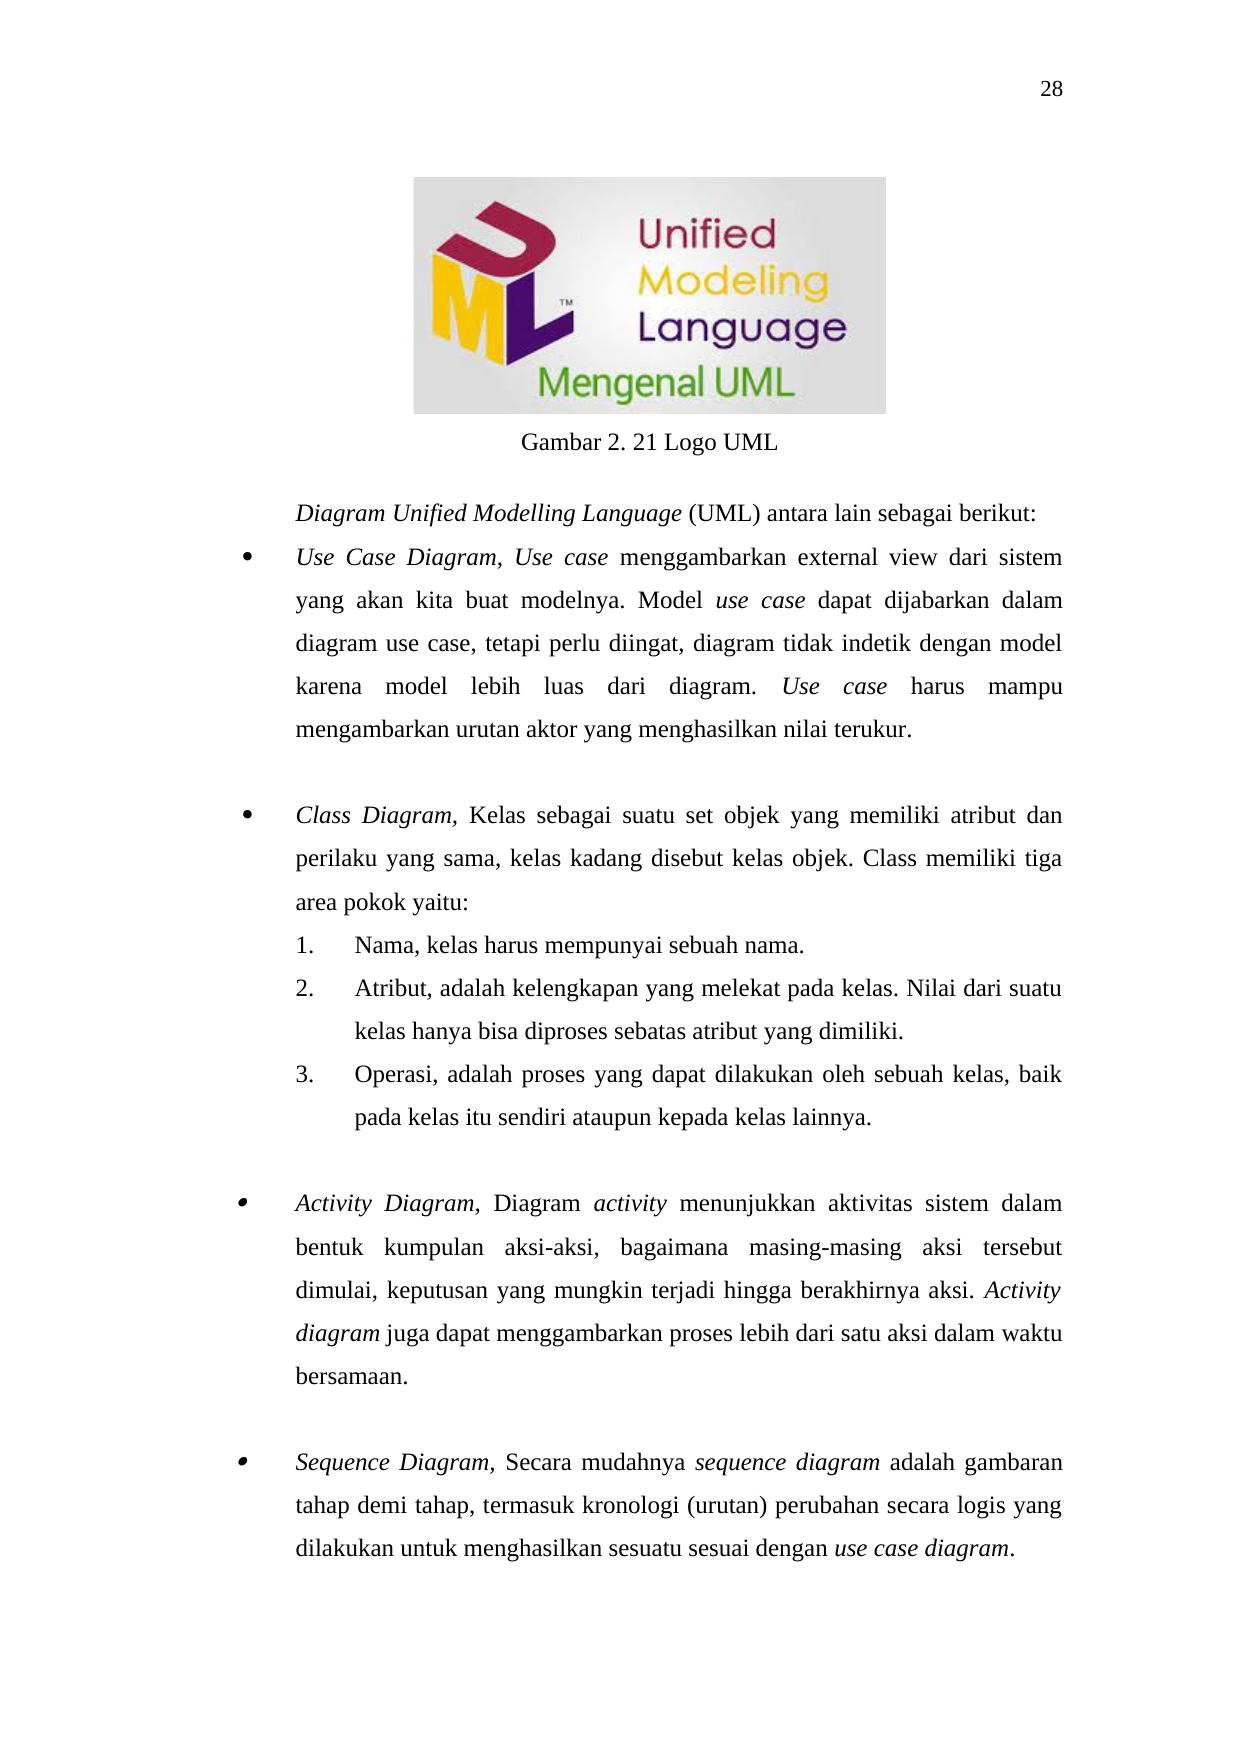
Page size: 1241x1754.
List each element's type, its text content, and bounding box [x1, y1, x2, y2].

picture [413, 177, 886, 414]
list Nama, kelas harus mempunyai sebuah nama. [295, 930, 1063, 958]
list Activity Diagram, Diagram activity menunjukkan aktivitas sistem dalam bentuk kumpulan aksi-aksi, bagaimana masing-masing aksi tersebut dimulai, keputusan yang mungkin terjadi hingga berakhirnya aksi. Activity diagram juga dapat menggambarkan proses lebih dari satu aksi dalam waktu bersamaan. [236, 1188, 1063, 1390]
list Operasi, adalah proses yang dapat dilakukan oleh sebuah kelas, baik pada kelas itu sendiri ataupun kepada kelas lainnya. [295, 1059, 1063, 1131]
list Use Case Diagram, Use case menggambarkan external view dari sistem yang akan kita buat modelnya. Model use case dapat dijabarkan dalam diagram use case, tetapi perlu diingat, diagram tidak indetik dengan model karena model lebih luas dari diagram. Use case harus mampu mengambarkan urutan aktor yang menghasilkan nilai terukur. [243, 542, 1063, 743]
list Class Diagram, Kelas sebagai suatu set objek yang memiliki atribut dan perilaku yang sama, kelas kadang disebut kelas objek. Class memiliki tiga area pokok yaitu: [243, 800, 1063, 915]
list Atribut, adalah kelengkapan yang melekat pada kelas. Nilai dari suatu kelas hanya bisa diproses sebatas atribut yang dimiliki. [295, 973, 1063, 1045]
text Diagram Unified Modelling Language (UML) antara lain sebagai berikut: [236, 498, 1063, 527]
list Sequence Diagram, Secara mudahnya sequence diagram adalah gambaran tahap demi tahap, termasuk kronologi (urutan) perubahan secara logis yang dilakukan untuk menghasilkan sesuatu sesuai dengan use case diagram. [236, 1447, 1063, 1562]
text Gambar 2. 21 Logo UML [236, 427, 1063, 455]
